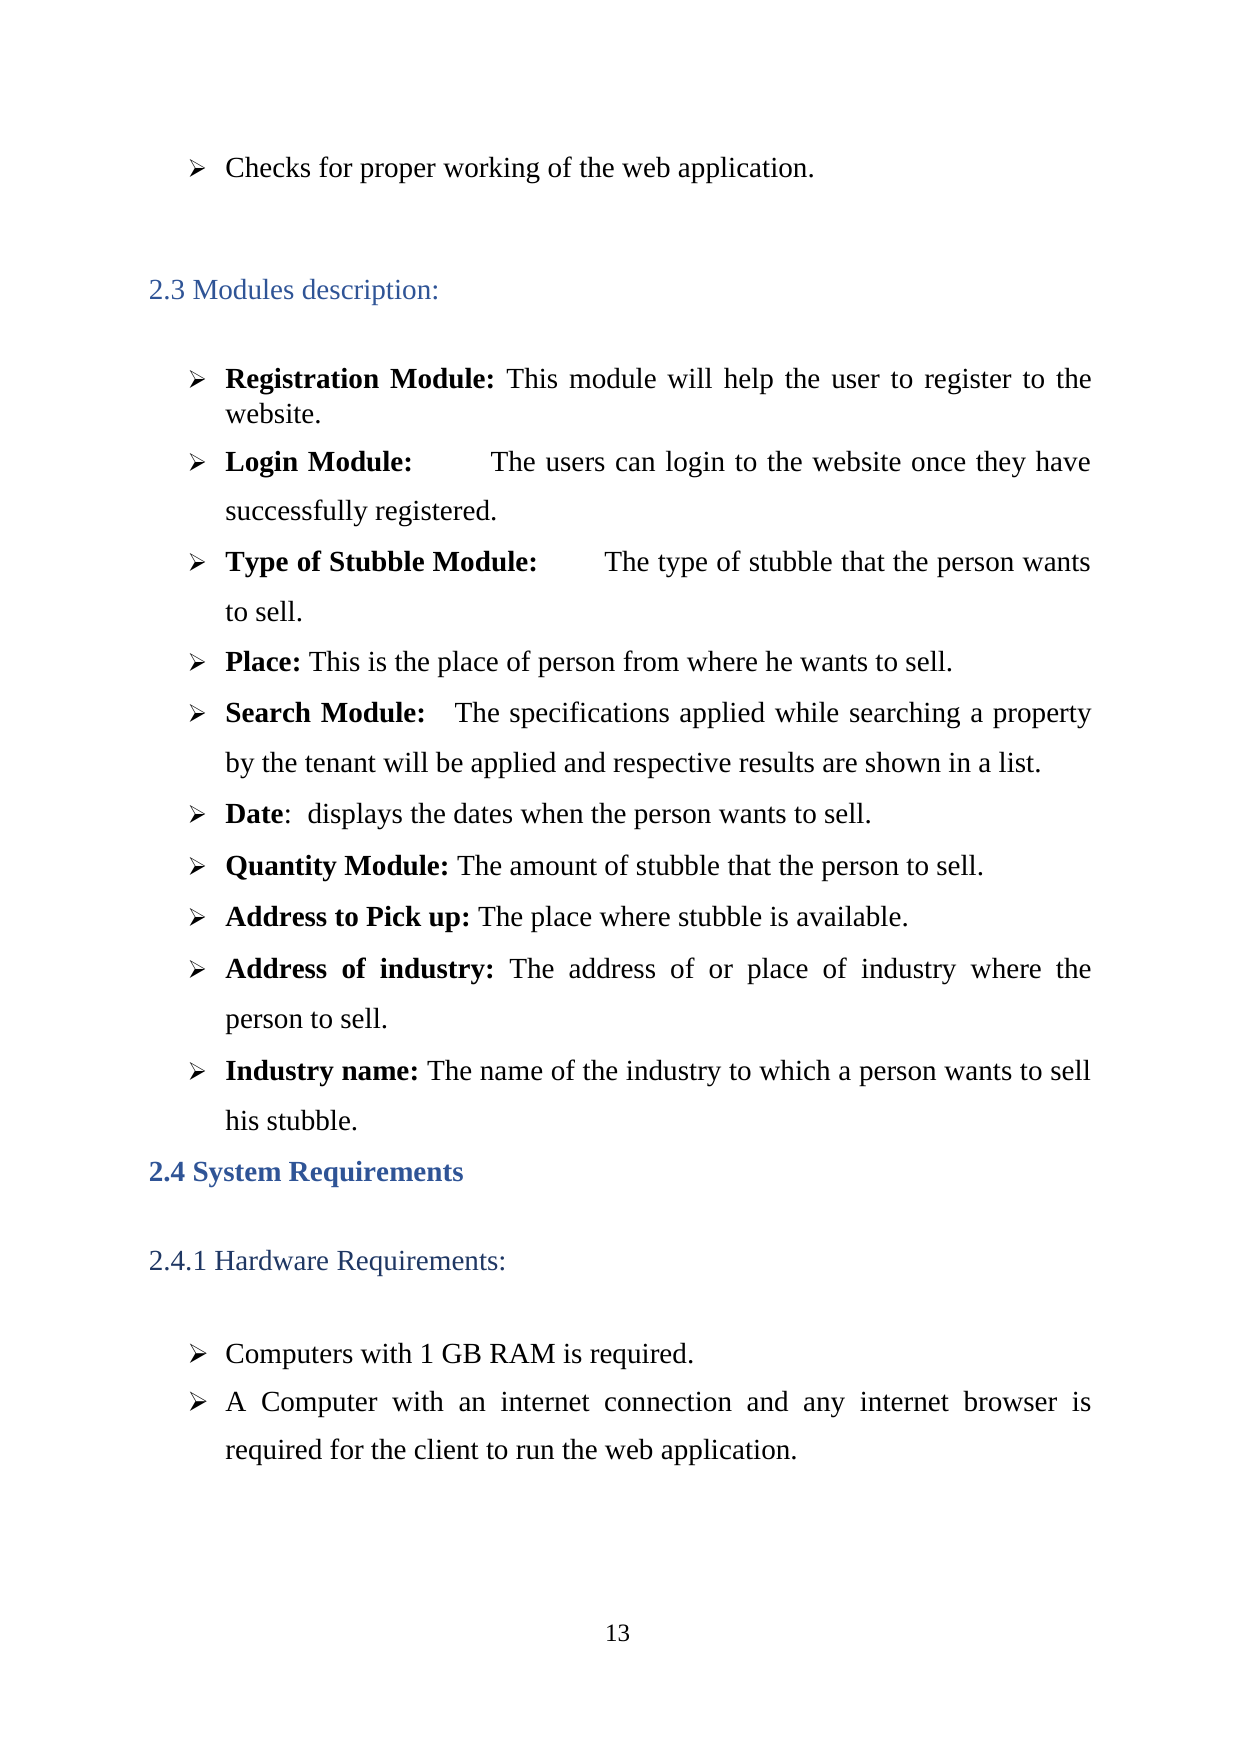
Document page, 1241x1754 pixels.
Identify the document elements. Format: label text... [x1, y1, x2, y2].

list Registration Module: This module will help the user to register to the website. [187, 361, 1092, 429]
subtitle 2.4 System Requirements [148, 1154, 1088, 1188]
list Computers with 1 GB RAM is required. [187, 1336, 1092, 1369]
list Date: displays the dates when the person wants to sell. [187, 796, 1092, 829]
subtitle 2.4.1 Hardware Requirements: [148, 1243, 1088, 1277]
list Address of industry: The address of or place of industry where the person to sell. [187, 951, 1092, 1034]
list Place: This is the place of person from where he wants to sell. [187, 644, 1092, 678]
subtitle 2.3 Modules description: [148, 272, 1088, 306]
list Checks for proper working of the web application. [187, 150, 1092, 184]
list Login Module: The users can login to the website once they have successfully registered. [187, 444, 1092, 527]
list Search Module: The specifications applied while searching a property by the tenant will be applied and respective results are shown in a list. [187, 695, 1092, 778]
list Type of Stubble Module: The type of stubble that the person wants to sell. [187, 544, 1092, 627]
list Industry name: The name of the industry to which a person wants to sell his stubble. [187, 1053, 1092, 1136]
list Quantity Module: The amount of stubble that the person to sell. [187, 848, 1092, 881]
list A Computer with an internet connection and any internet browser is required for the client to run the web application. [187, 1384, 1092, 1466]
list Address to Pick up: The place where stubble is available. [187, 899, 1092, 933]
